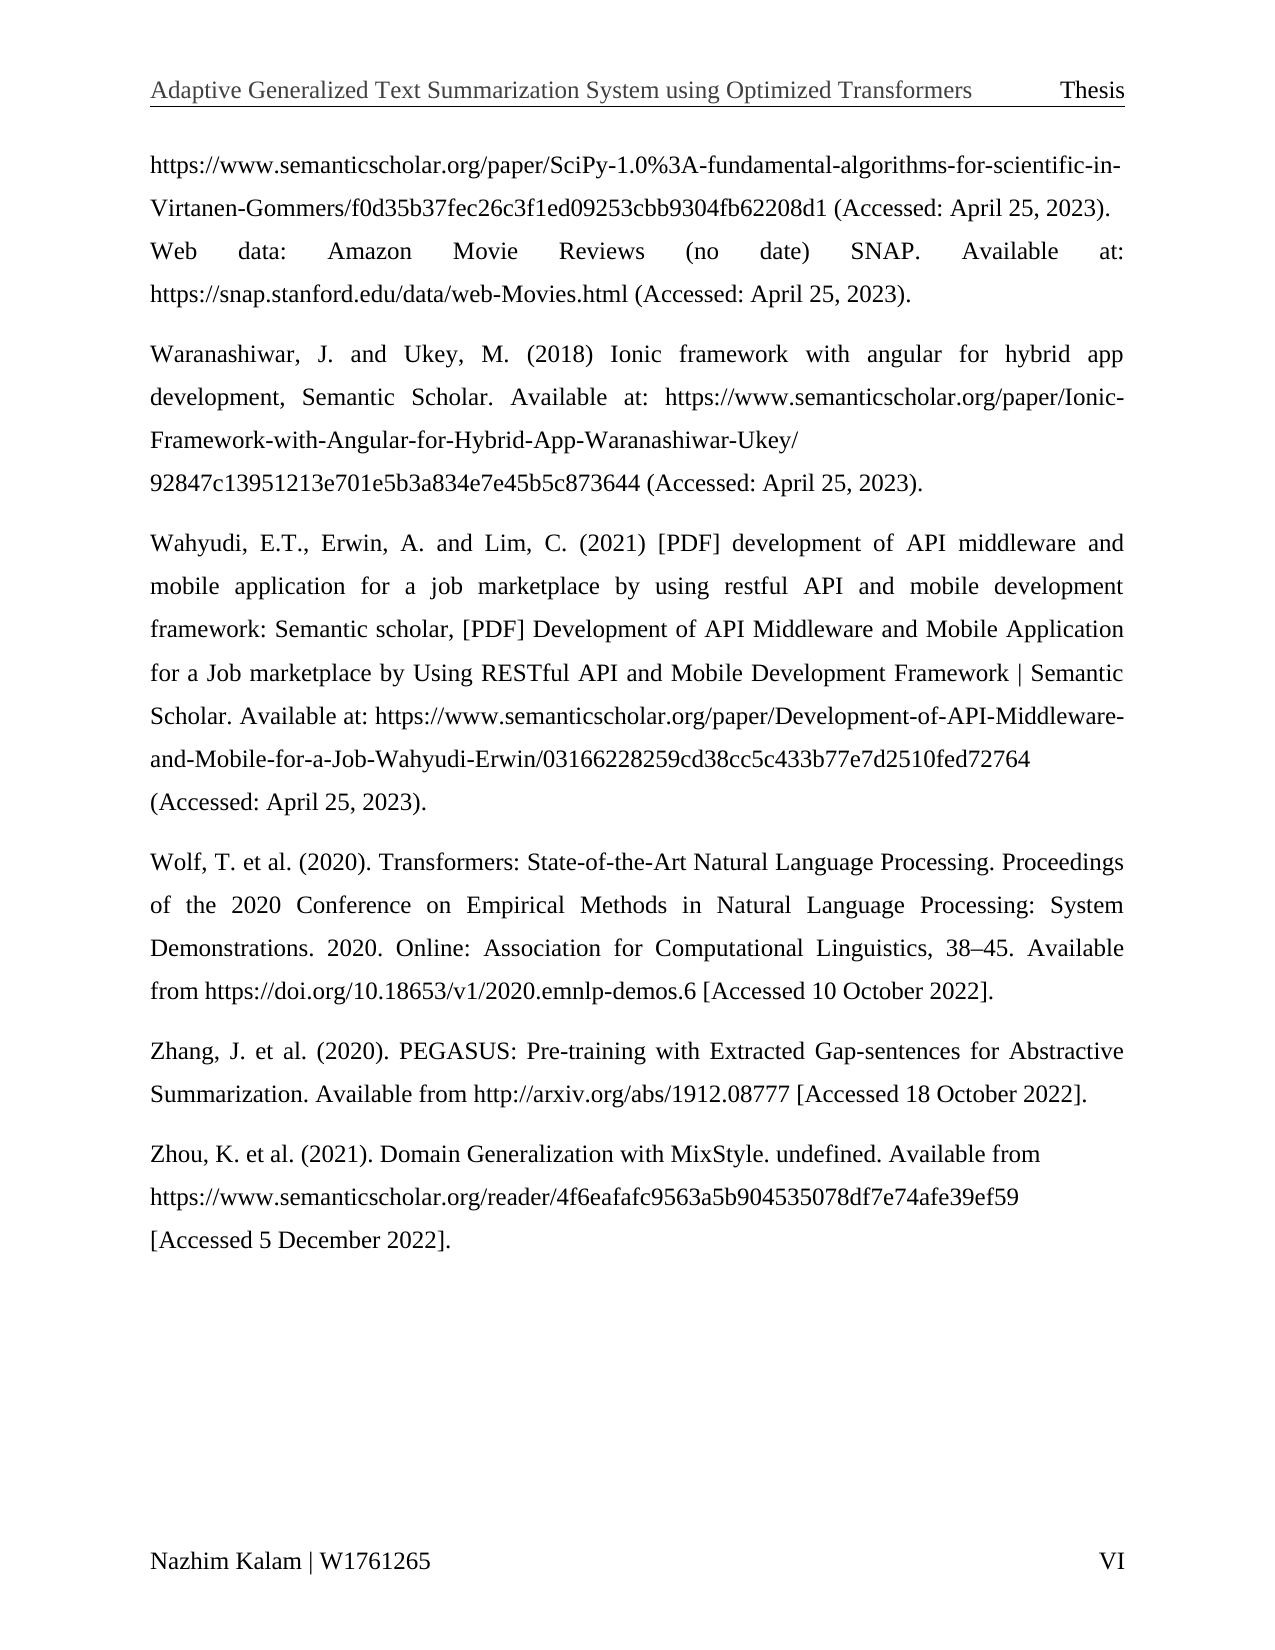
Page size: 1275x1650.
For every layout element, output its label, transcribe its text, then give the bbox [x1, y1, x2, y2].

text Wahyudi, E.T., Erwin, A. and Lim, C. (2021) [PDF] development of API middleware and mobile application for a job marketplace by using restful API and mobile development framework: Semantic scholar, [PDF] Development of API Middleware and Mobile Application for a Job marketplace by Using RESTful API and Mobile Development Framework | Semantic Scholar. Available at: https://www.semanticscholar.org/paper/Development-of-API-Middleware-and-Mobile-for-a-Job-Wahyudi-Erwin/03166228259cd38cc5c433b77e7d2510fed72764 (Accessed: April 25, 2023). [150, 528, 1125, 816]
text Waranashiwar, J. and Ukey, M. (2018) Ionic framework with angular for hybrid app development, Semantic Scholar. Available at: https://www.semanticscholar.org/paper/Ionic-Framework-with-Angular-for-Hybrid-App-Waranashiwar-Ukey/92847c13951213e701e5b3a834e7e45b5c873644 (Accessed: April 25, 2023). [150, 339, 1125, 497]
text Wolf, T. et al. (2020). Transformers: State-of-the-Art Natural Language Processing. Proceedings of the 2020 Conference on Empirical Methods in Natural Language Processing: System Demonstrations. 2020. Online: Association for Computational Linguistics, 38–45. Available from https://doi.org/10.18653/v1/2020.emnlp-demos.6 [Accessed 10 October 2022]. [150, 847, 1125, 1005]
text Zhou, K. et al. (2021). Domain Generalization with MixStyle. undefined. Available from https://www.semanticscholar.org/reader/4f6eafafc9563a5b904535078df7e74afe39ef59 [Accessed 5 December 2022]. [150, 1139, 1125, 1254]
text Web data: Amazon Movie Reviews (no date) SNAP. Available at: https://snap.stanford.edu/data/web-Movies.html (Accessed: April 25, 2023). [150, 236, 1125, 308]
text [150, 150, 1125, 222]
text Zhang, J. et al. (2020). PEGASUS: Pre-training with Extracted Gap-sentences for Abstractive Summarization. Available from http://arxiv.org/abs/1912.08777 [Accessed 18 October 2022]. [150, 1036, 1125, 1108]
